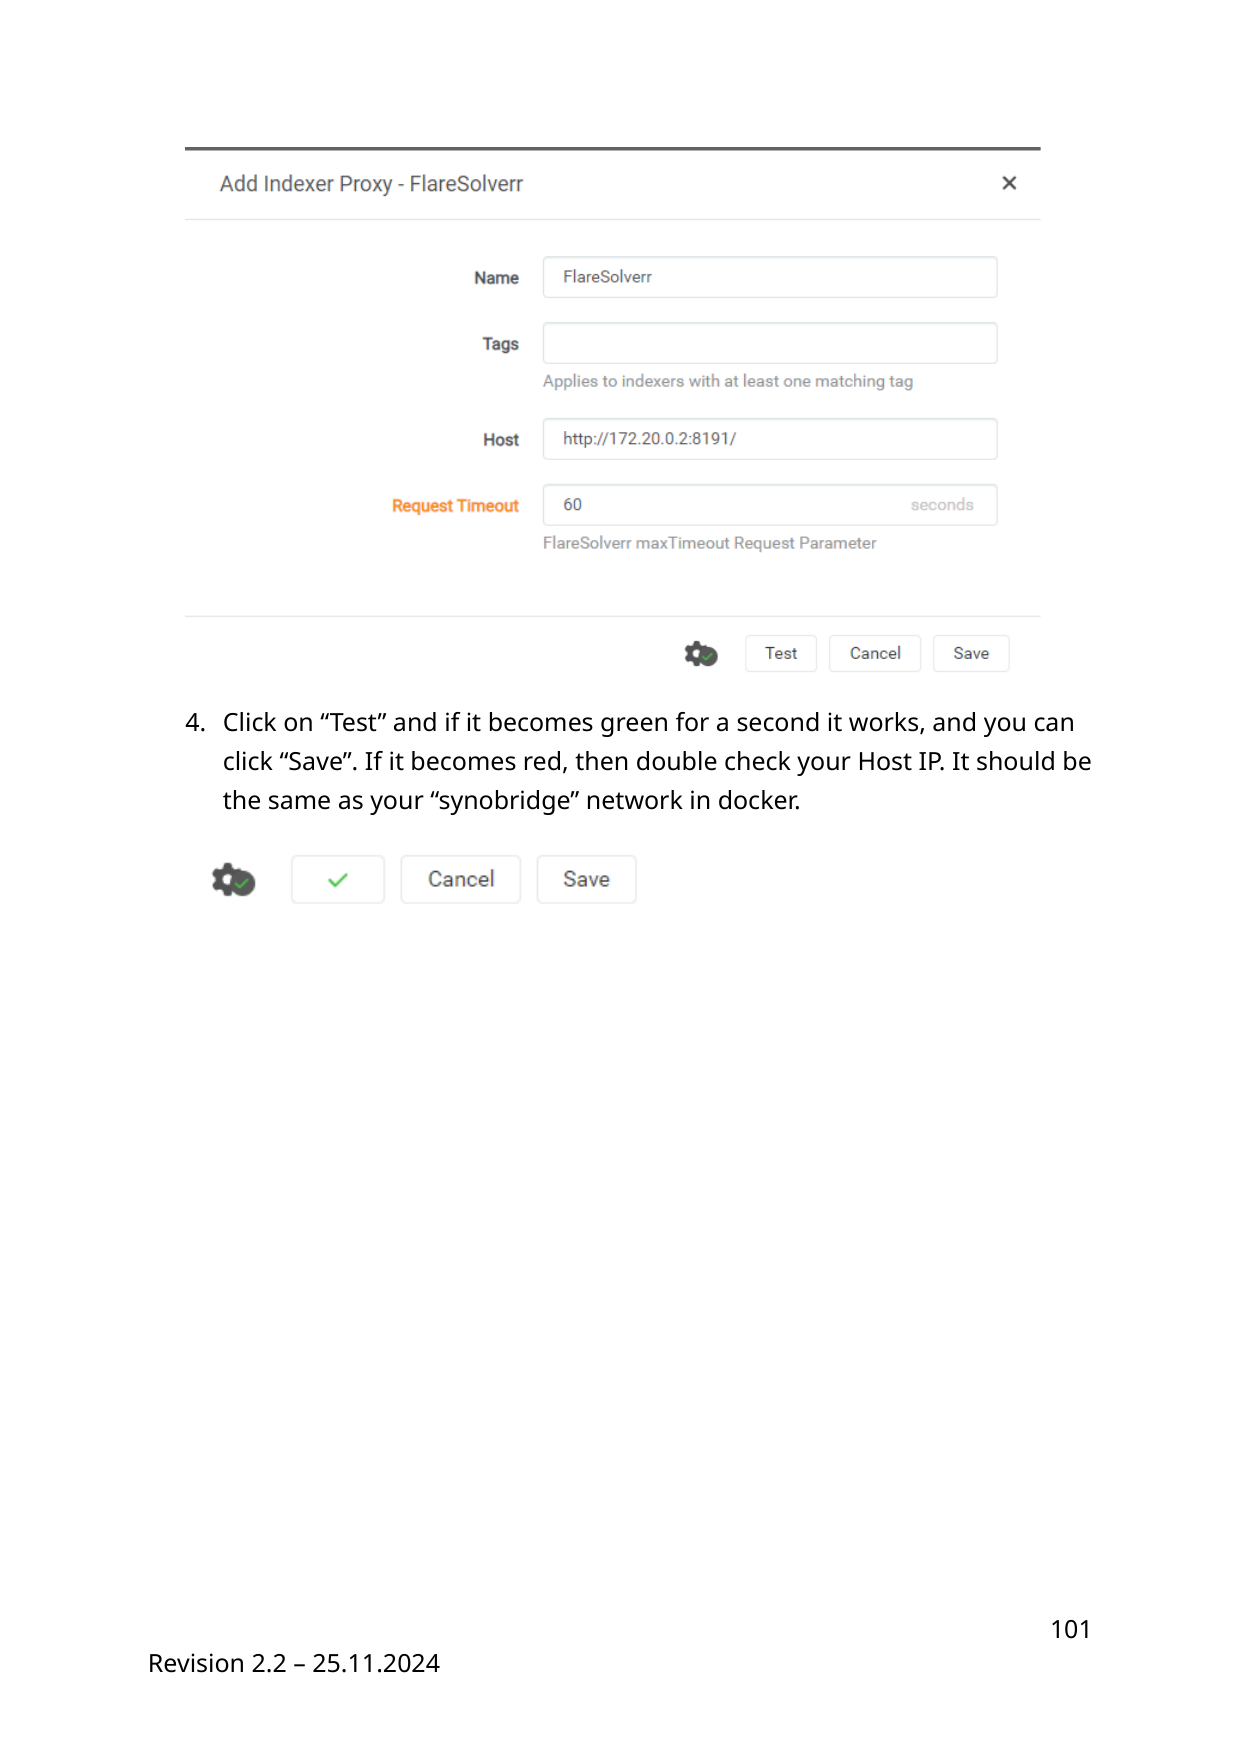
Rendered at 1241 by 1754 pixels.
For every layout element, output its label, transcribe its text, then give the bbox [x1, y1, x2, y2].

picture [185, 147, 1041, 683]
list Click on “Test” and if it becomes green for a second it works, and you can click “Save”. If it becomes red, then double check your Host IP. It should be the same as your “synobridge” network in docker. [185, 704, 1093, 817]
picture [185, 838, 684, 923]
